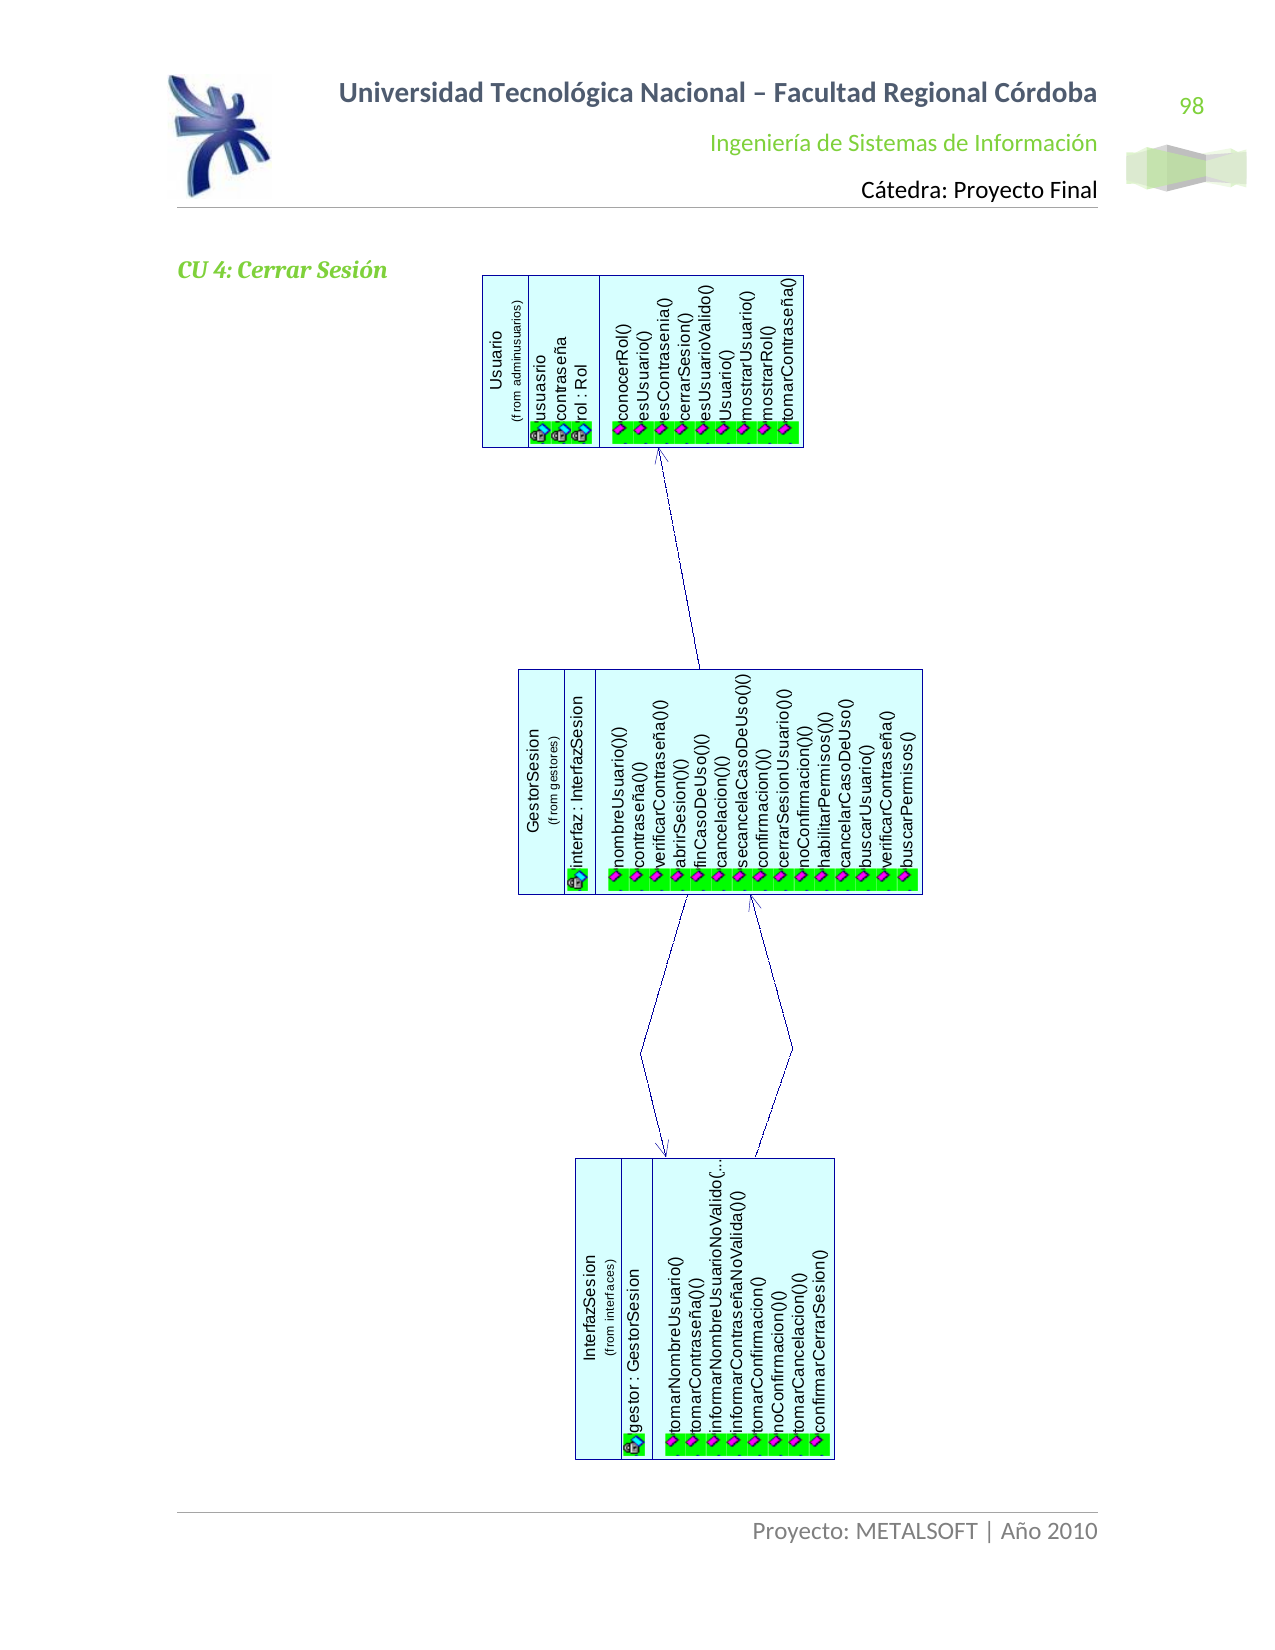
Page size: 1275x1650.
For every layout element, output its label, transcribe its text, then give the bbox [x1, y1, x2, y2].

picture [167, 74, 272, 199]
text CU 4: Cerrar Sesión [177, 256, 1098, 284]
